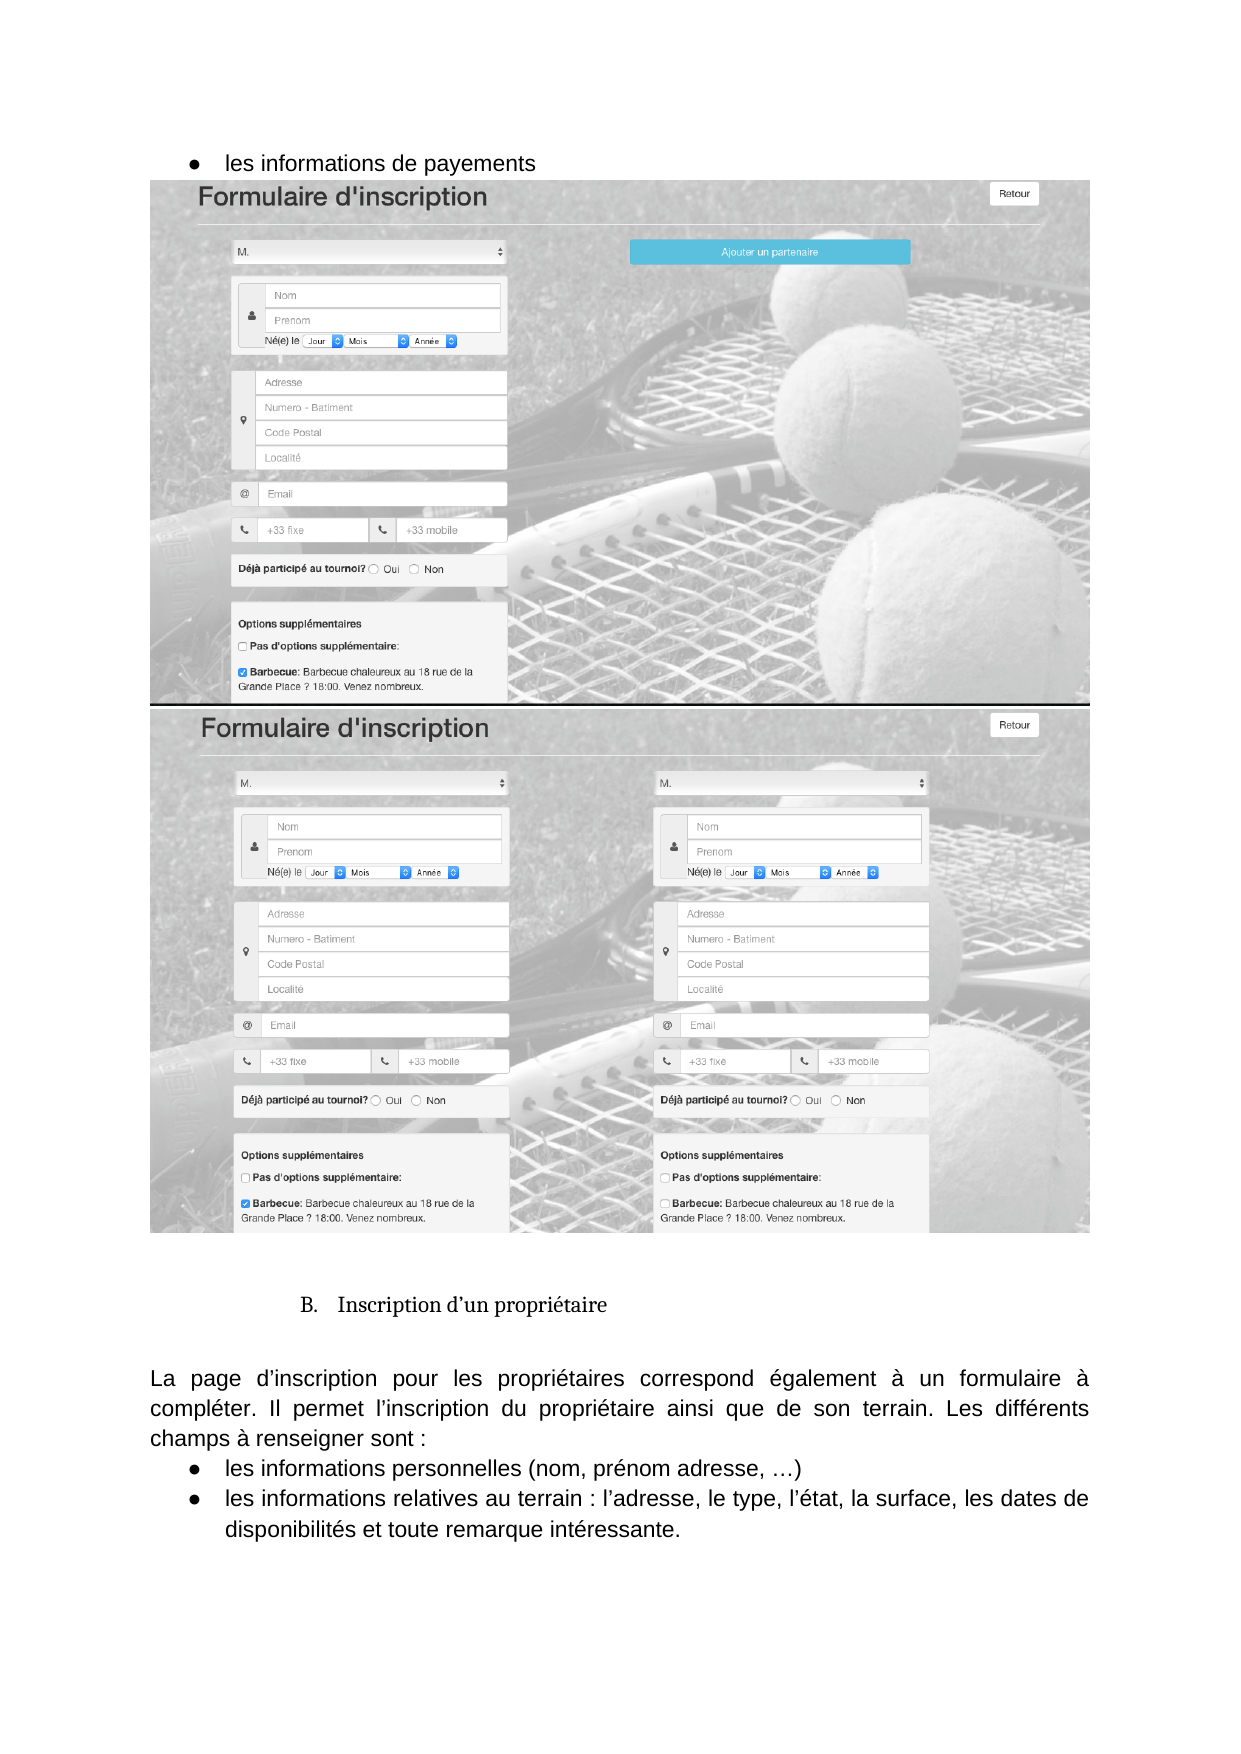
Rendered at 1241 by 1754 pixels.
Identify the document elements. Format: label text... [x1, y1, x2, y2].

picture [150, 709, 1090, 1233]
list les informations personnelles (nom, prénom adresse, …) [187, 1455, 1090, 1482]
text La page d’inscription pour les propriétaires correspond également à un formulaire à compléter. Il permet l’inscription du propriétaire ainsi que de son terrain. Les différents champs à renseigner sont : [150, 1364, 1090, 1451]
list les informations de payements [187, 150, 1090, 176]
subtitle Inscription d’un propriétaire [300, 1292, 1090, 1318]
picture [150, 180, 1090, 706]
list les informations relatives au terrain : l’adresse, le type, l’état, la surface, les dates de disponibilités et toute remarque intéressante. [187, 1485, 1090, 1542]
